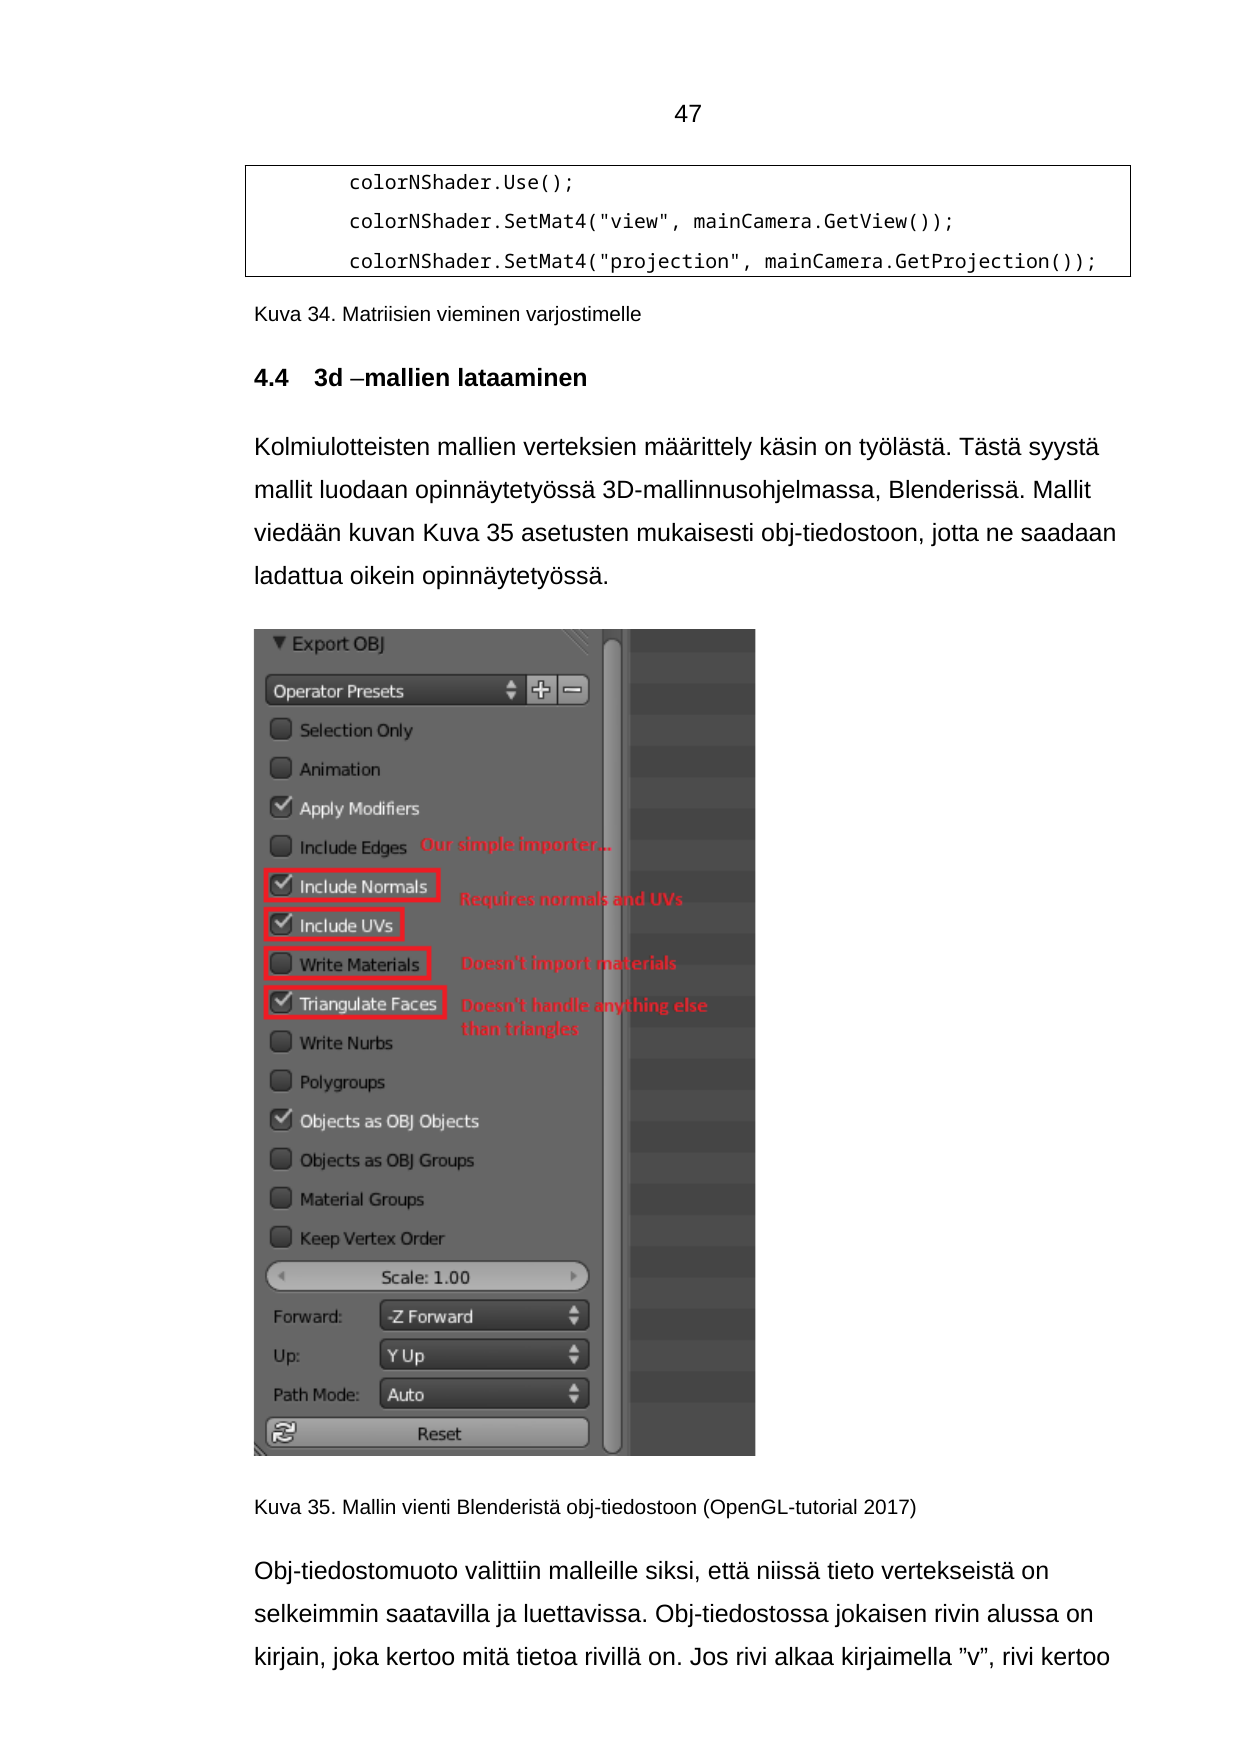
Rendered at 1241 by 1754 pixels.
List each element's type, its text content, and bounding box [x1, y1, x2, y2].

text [254, 1556, 1122, 1671]
text colorNShader.Use(); [246, 166, 1130, 195]
subtitle 3d –mallien lataaminen [254, 363, 1122, 392]
text colorNShader.SetMat4("view", mainCamera.GetView()); [246, 204, 1130, 235]
text Kolmiulotteisten mallien verteksien määrittely käsin on työlästä. Tästä syystä mallit luodaan opinnäytetyössä 3D-mallinnusohjelmassa, Blenderissä. Mallit viedään kuvan 35 asetusten mukaisesti obj-tiedostoon, jotta ne saadaan ladattua oikein opinnäytetyössä. [254, 432, 1122, 590]
text Kuva 34. Matriisien vieminen varjostimelle [254, 302, 1122, 326]
picture [253, 629, 756, 1456]
text Kuva 35. Mallin vienti Blenderistä obj-tiedostoon (OpenGL-tutorial 2017) [254, 1495, 1122, 1519]
text colorNShader.SetMat4("projection", mainCamera.GetProjection()); [246, 244, 1130, 276]
